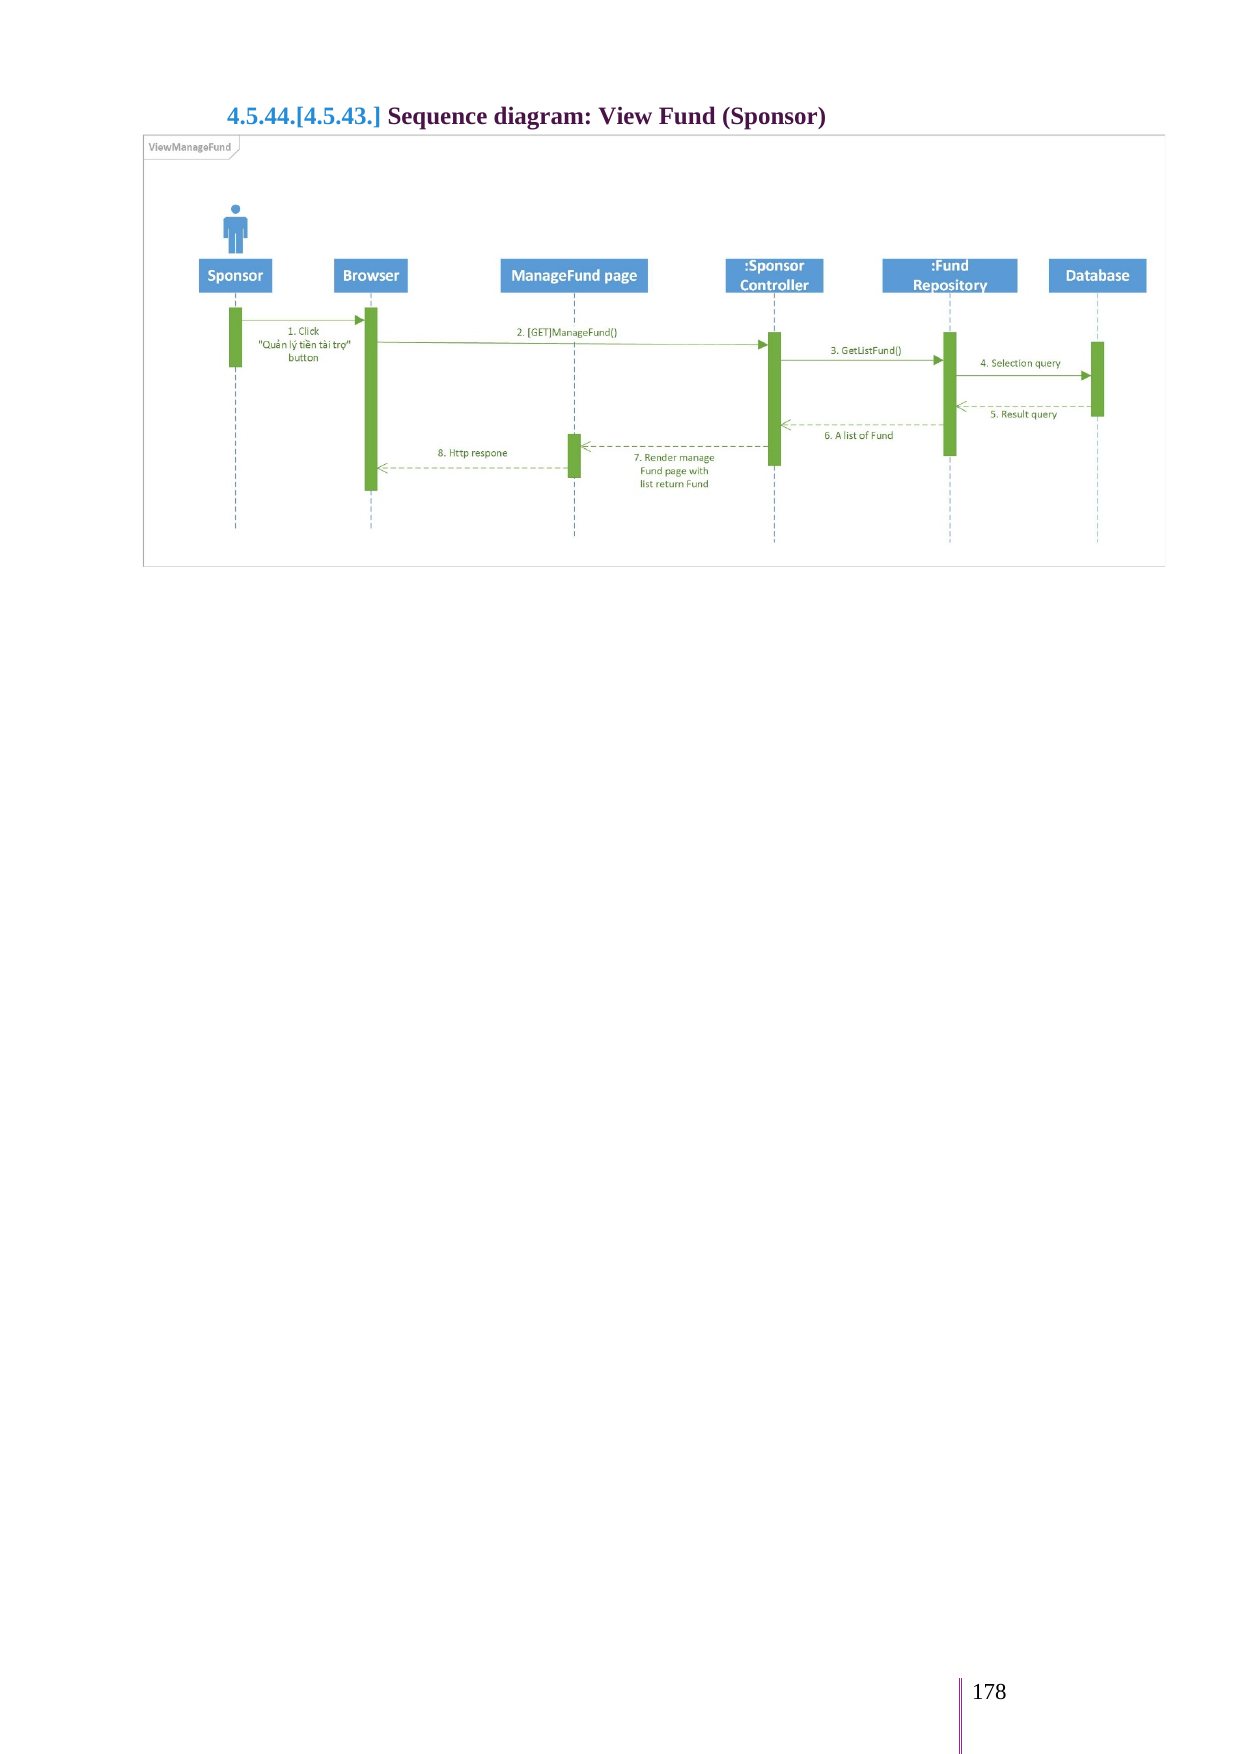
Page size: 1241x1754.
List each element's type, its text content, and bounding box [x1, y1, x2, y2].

picture [142, 134, 1166, 567]
subtitle Sequence diagram: View Fund (Sponsor) [227, 101, 1165, 130]
